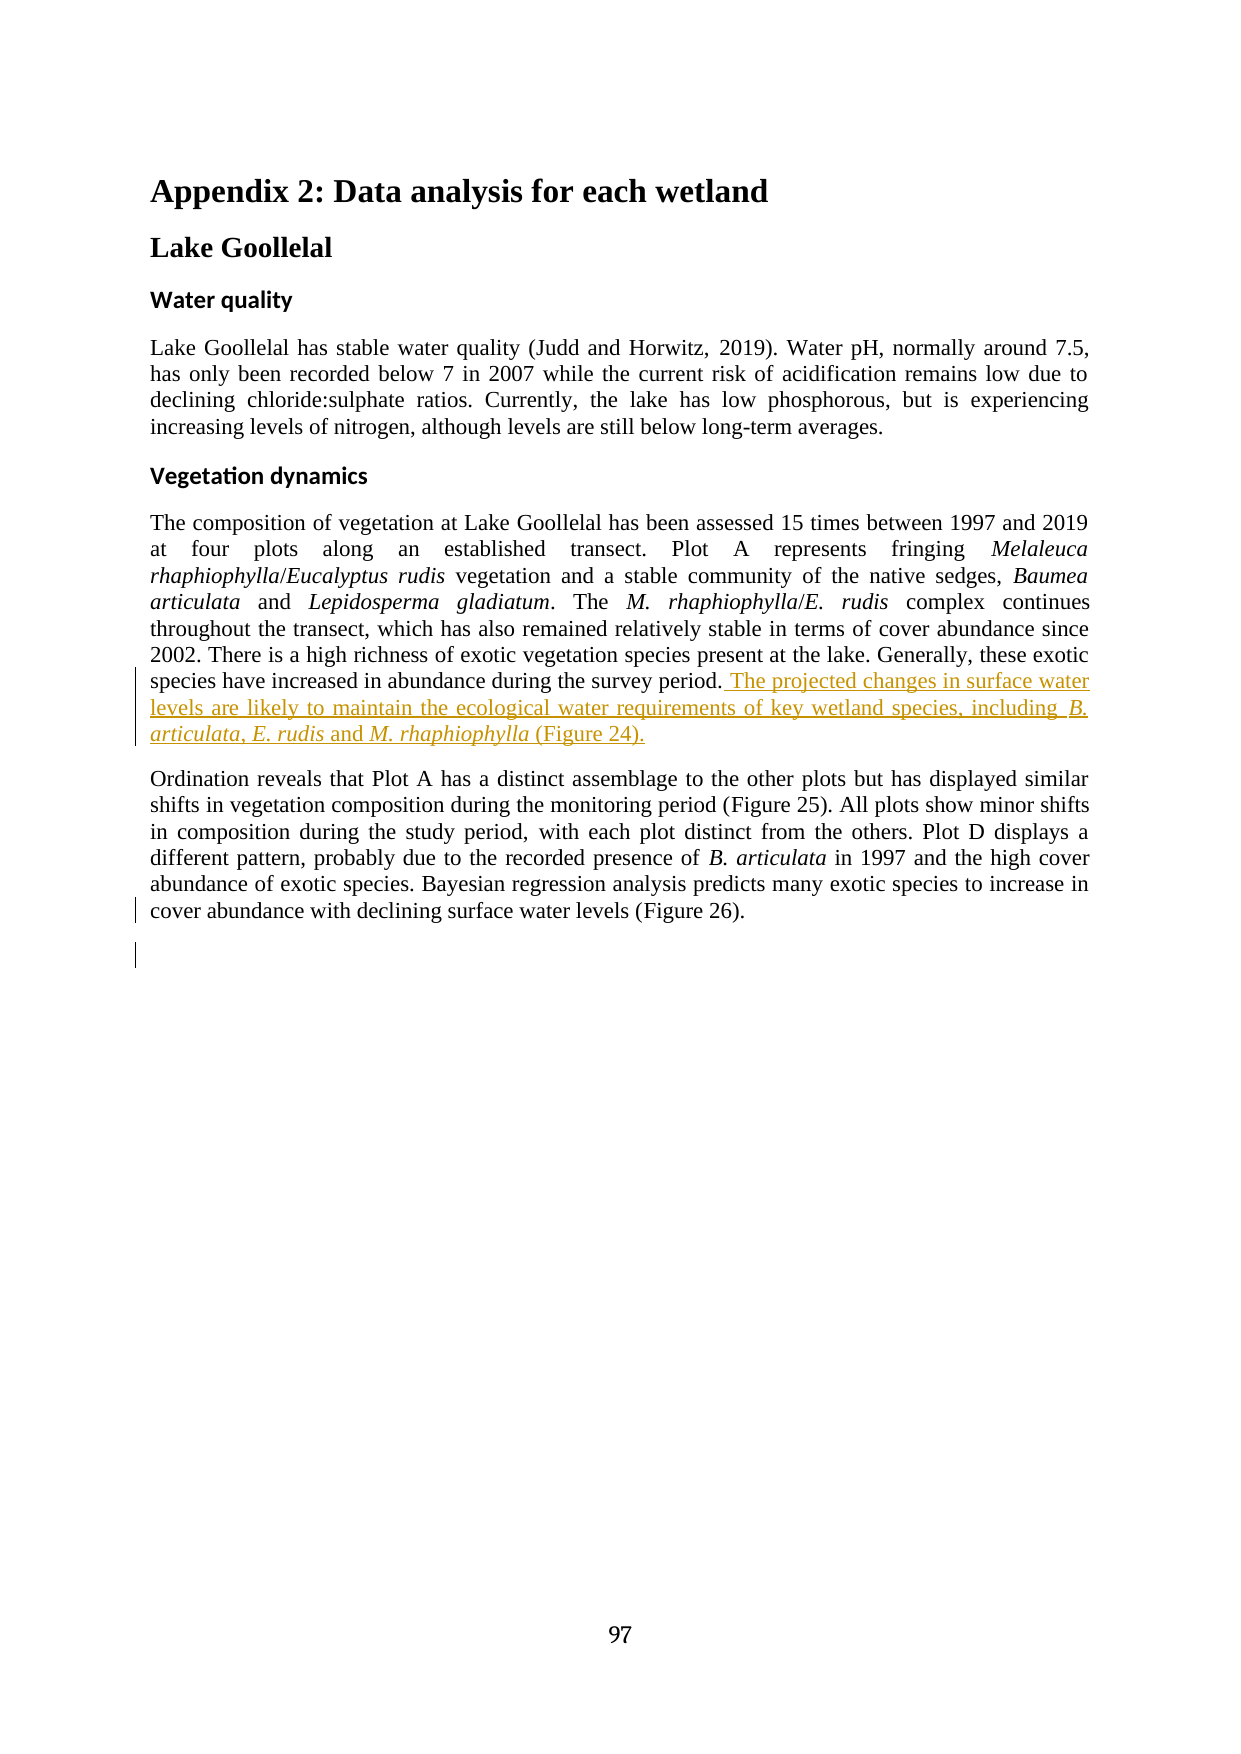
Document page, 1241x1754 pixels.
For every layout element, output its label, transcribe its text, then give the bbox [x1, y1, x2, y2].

subtitle Appendix 2: Data analysis for each wetland [150, 171, 1090, 209]
text Ordination reveals that Plot A has a distinct assemblage to the other plots but has displayed similar shifts in vegetation composition during the monitoring period (Figure 25). All plots show minor shifts in composition during the study period, with each plot distinct from the others. Plot D displays a different pattern, probably due to the recorded presence of B. articulata in 1997 and the high cover abundance of exotic species. Bayesian regression analysis predicts many exotic species to increase in cover abundance with declining surface water levels (Figure 26). [150, 765, 1090, 923]
text The composition of vegetation at Lake Goollelal has been assessed 15 times between 1997 and 2019 at four plots along an established transect. Plot A represents fringing Melaleuca rhaphiophylla/Eucalyptus rudis vegetation and a stable community of the native sedges, Baumea articulata and Lepidosperma gladiatum. The M. rhaphiophylla/E. rudis complex continues throughout the transect, which has also remained relatively stable in terms of cover abundance since 2002. There is a high richness of exotic vegetation species present at the lake. Generally, these exotic species have increased in abundance during the survey period.Figure 24 [150, 509, 1090, 746]
subtitle Lake Goollelal [150, 230, 1090, 263]
text Lake Goollelal has stable water quality (Judd and Horwitz, 2019). Water pH, normally around 7.5, has only been recorded below 7 in 2007 while the current risk of acidification remains low due to declining chloride:sulphate ratios. Currently, the lake has low phosphorous, but is experiencing increasing levels of nitrogen, although levels are still below long-term averages. [150, 334, 1090, 439]
subtitle Vegetation dynamics [150, 460, 1090, 490]
subtitle Water quality [150, 284, 1090, 315]
